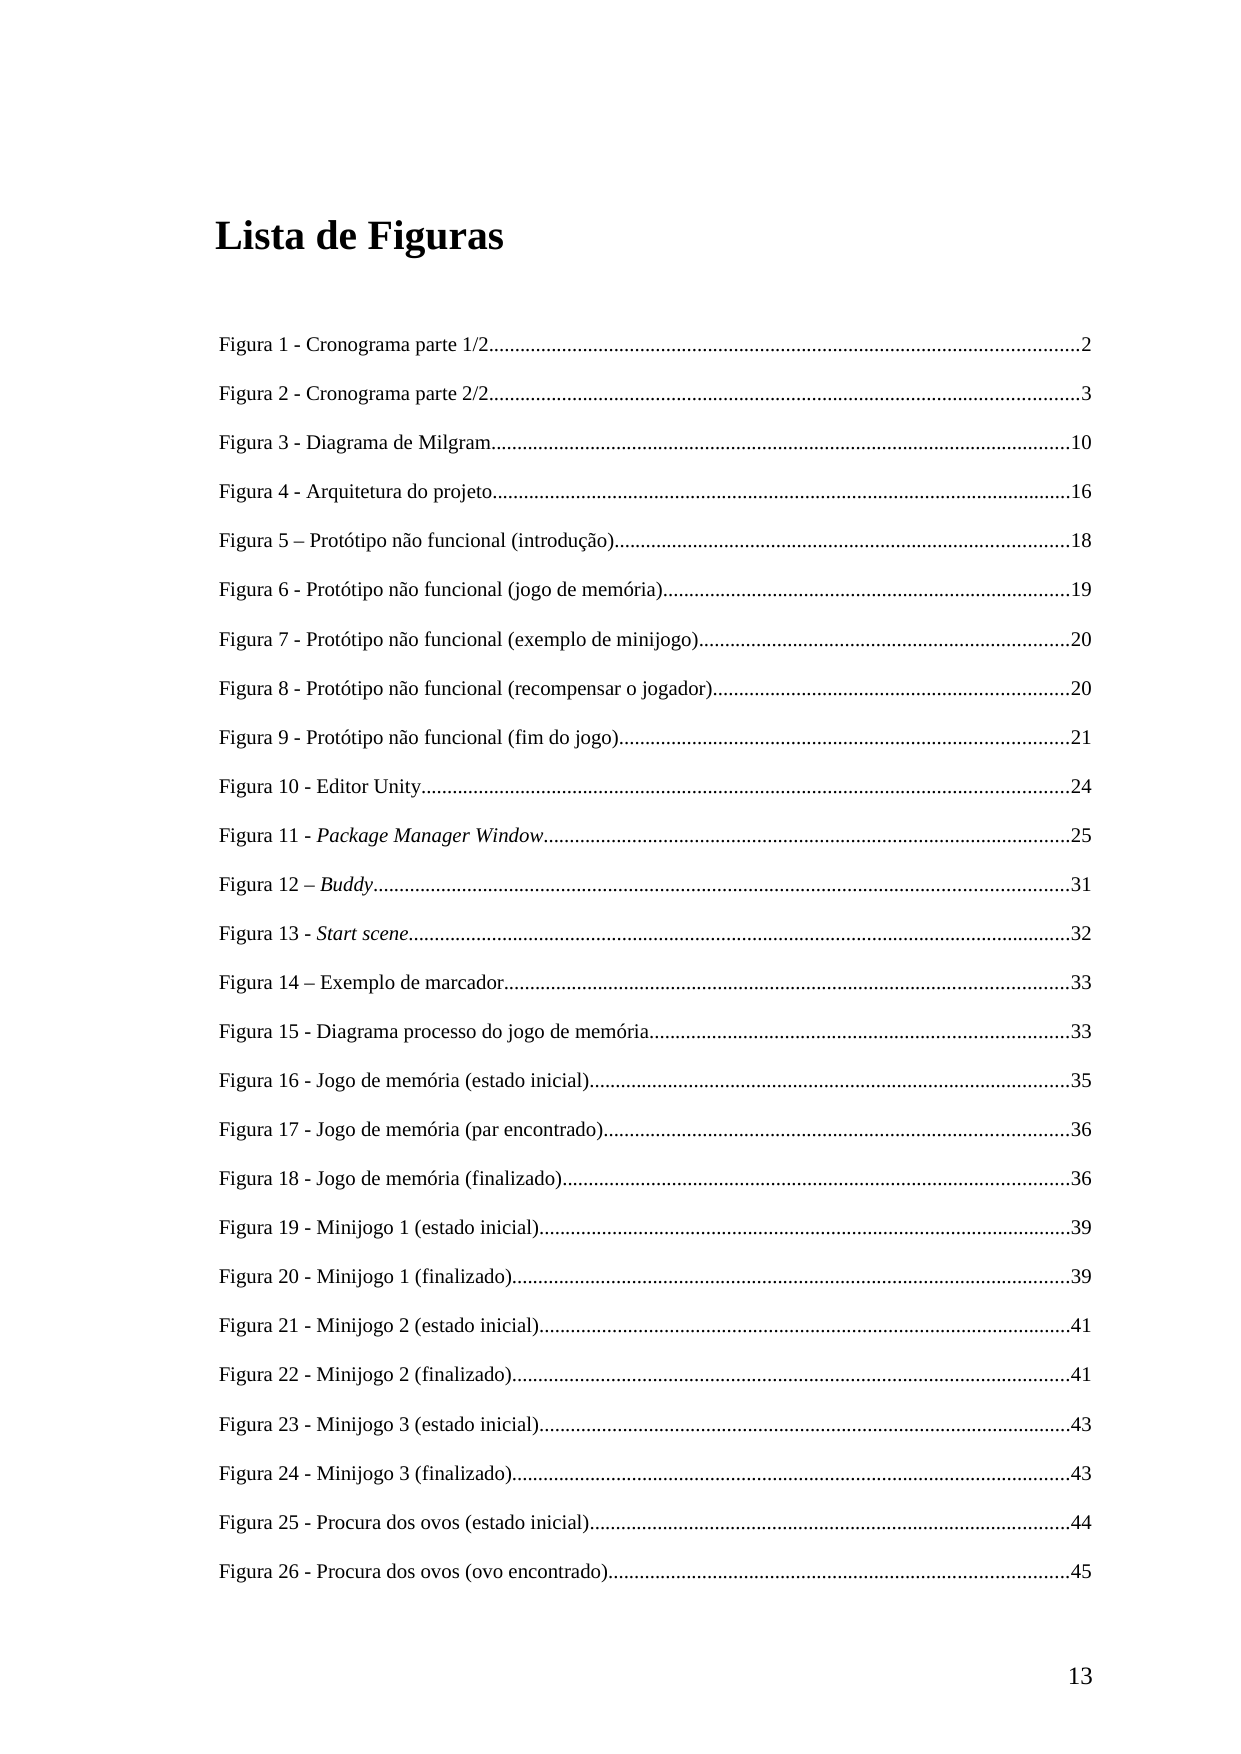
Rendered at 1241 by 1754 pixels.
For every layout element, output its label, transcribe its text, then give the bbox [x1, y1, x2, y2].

text Figura 18 - Jogo de memória (finalizado) 36 [177, 1166, 1092, 1190]
text Figura 3 - Diagrama de Milgram 10 [177, 430, 1092, 454]
text Figura 11 - Package Manager Window 25 [177, 823, 1092, 847]
text Figura 10 - Editor Unity 24 [177, 774, 1092, 798]
text Figura 7 - Protótipo não funcional (exemplo de minijogo) 20 [177, 626, 1092, 651]
text Figura 4 - Arquitetura do projeto 16 [177, 479, 1092, 503]
text Figura 19 - Minijogo 1 (estado inicial) 39 [177, 1215, 1092, 1239]
subtitle Lista de Figuras [215, 210, 1092, 258]
text Figura 6 - Protótipo não funcional (jogo de memória) 19 [177, 577, 1092, 601]
text Figura 25 - Procura dos ovos (estado inicial) 44 [177, 1509, 1092, 1534]
text Figura 26 - Procura dos ovos (ovo encontrado) 45 [177, 1559, 1092, 1583]
text Figura 17 - Jogo de memória (par encontrado) 36 [177, 1117, 1092, 1141]
text Figura 8 - Protótipo não funcional (recompensar o jogador) 20 [177, 676, 1092, 699]
text Figura 22 - Minijogo 2 (finalizado) 41 [177, 1362, 1092, 1386]
text Figura 5 – Protótipo não funcional (introdução) 18 [177, 528, 1092, 552]
text Figura 24 - Minijogo 3 (finalizado) 43 [177, 1461, 1092, 1484]
text Figura 20 - Minijogo 1 (finalizado) 39 [177, 1264, 1092, 1288]
text Figura 9 - Protótipo não funcional (fim do jogo) 21 [177, 724, 1092, 749]
text Figura 15 - Diagrama processo do jogo de memória 33 [177, 1019, 1092, 1043]
text Figura 23 - Minijogo 3 (estado inicial) 43 [177, 1411, 1092, 1436]
text Figura 14 – Exemplo de marcador 33 [177, 970, 1092, 994]
text Figura 13 - Start scene 32 [177, 921, 1092, 945]
text Figura 21 - Minijogo 2 (estado inicial) 41 [177, 1313, 1092, 1337]
text Figura 1 - Cronograma parte 1/2 2 [177, 332, 1092, 356]
text Figura 2 - Cronograma parte 2/2 3 [177, 381, 1092, 405]
text Figura 12 – Buddy 31 [177, 872, 1092, 896]
text Figura 16 - Jogo de memória (estado inicial) 35 [177, 1068, 1092, 1092]
